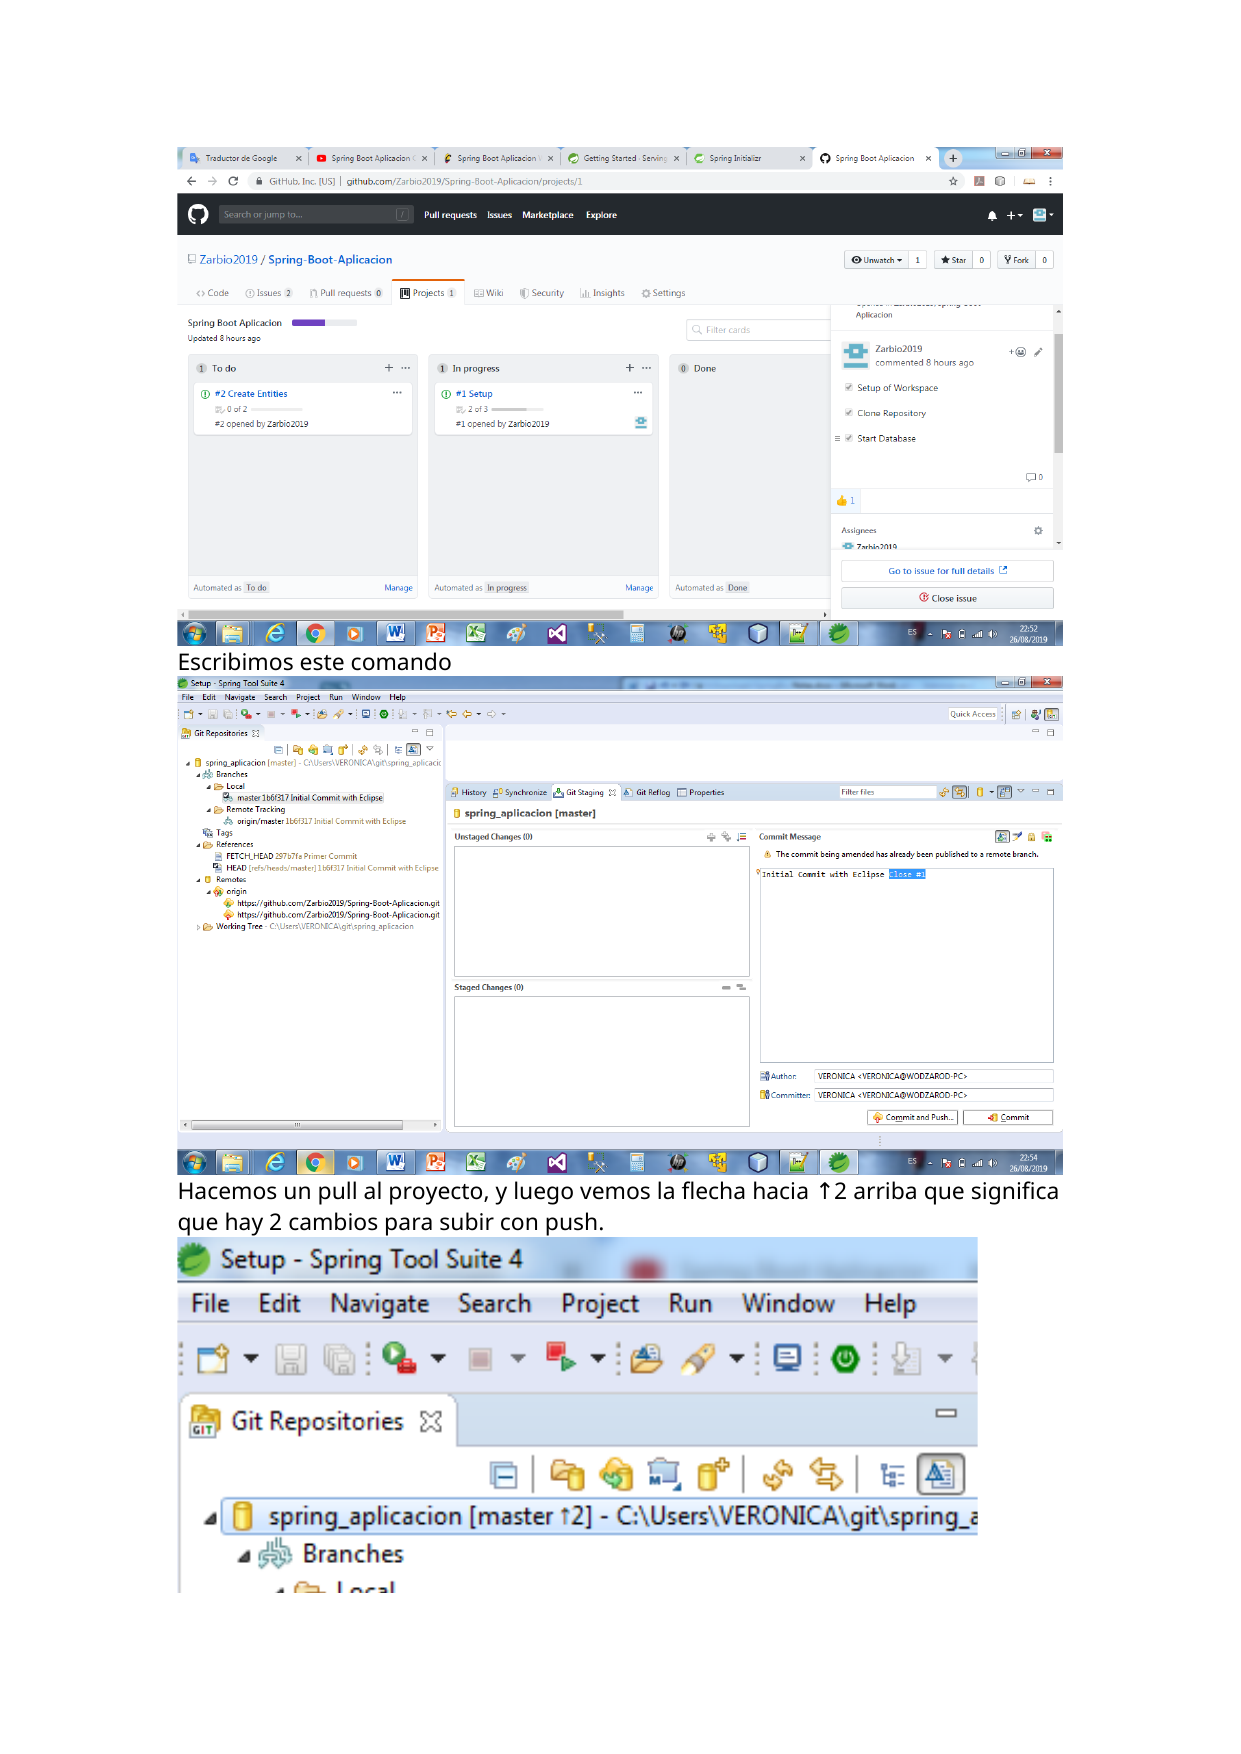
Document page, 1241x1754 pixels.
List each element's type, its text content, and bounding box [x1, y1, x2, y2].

list Hacemos un pull al proyecto, y luego vemos la flecha hacia ↑2 arriba que significa que hay 2 cambios para subir con push. [177, 1175, 1063, 1237]
list Escribimos este comando [177, 646, 1063, 676]
picture [177, 147, 1063, 646]
picture [177, 676, 1063, 1175]
picture [177, 1237, 978, 1593]
